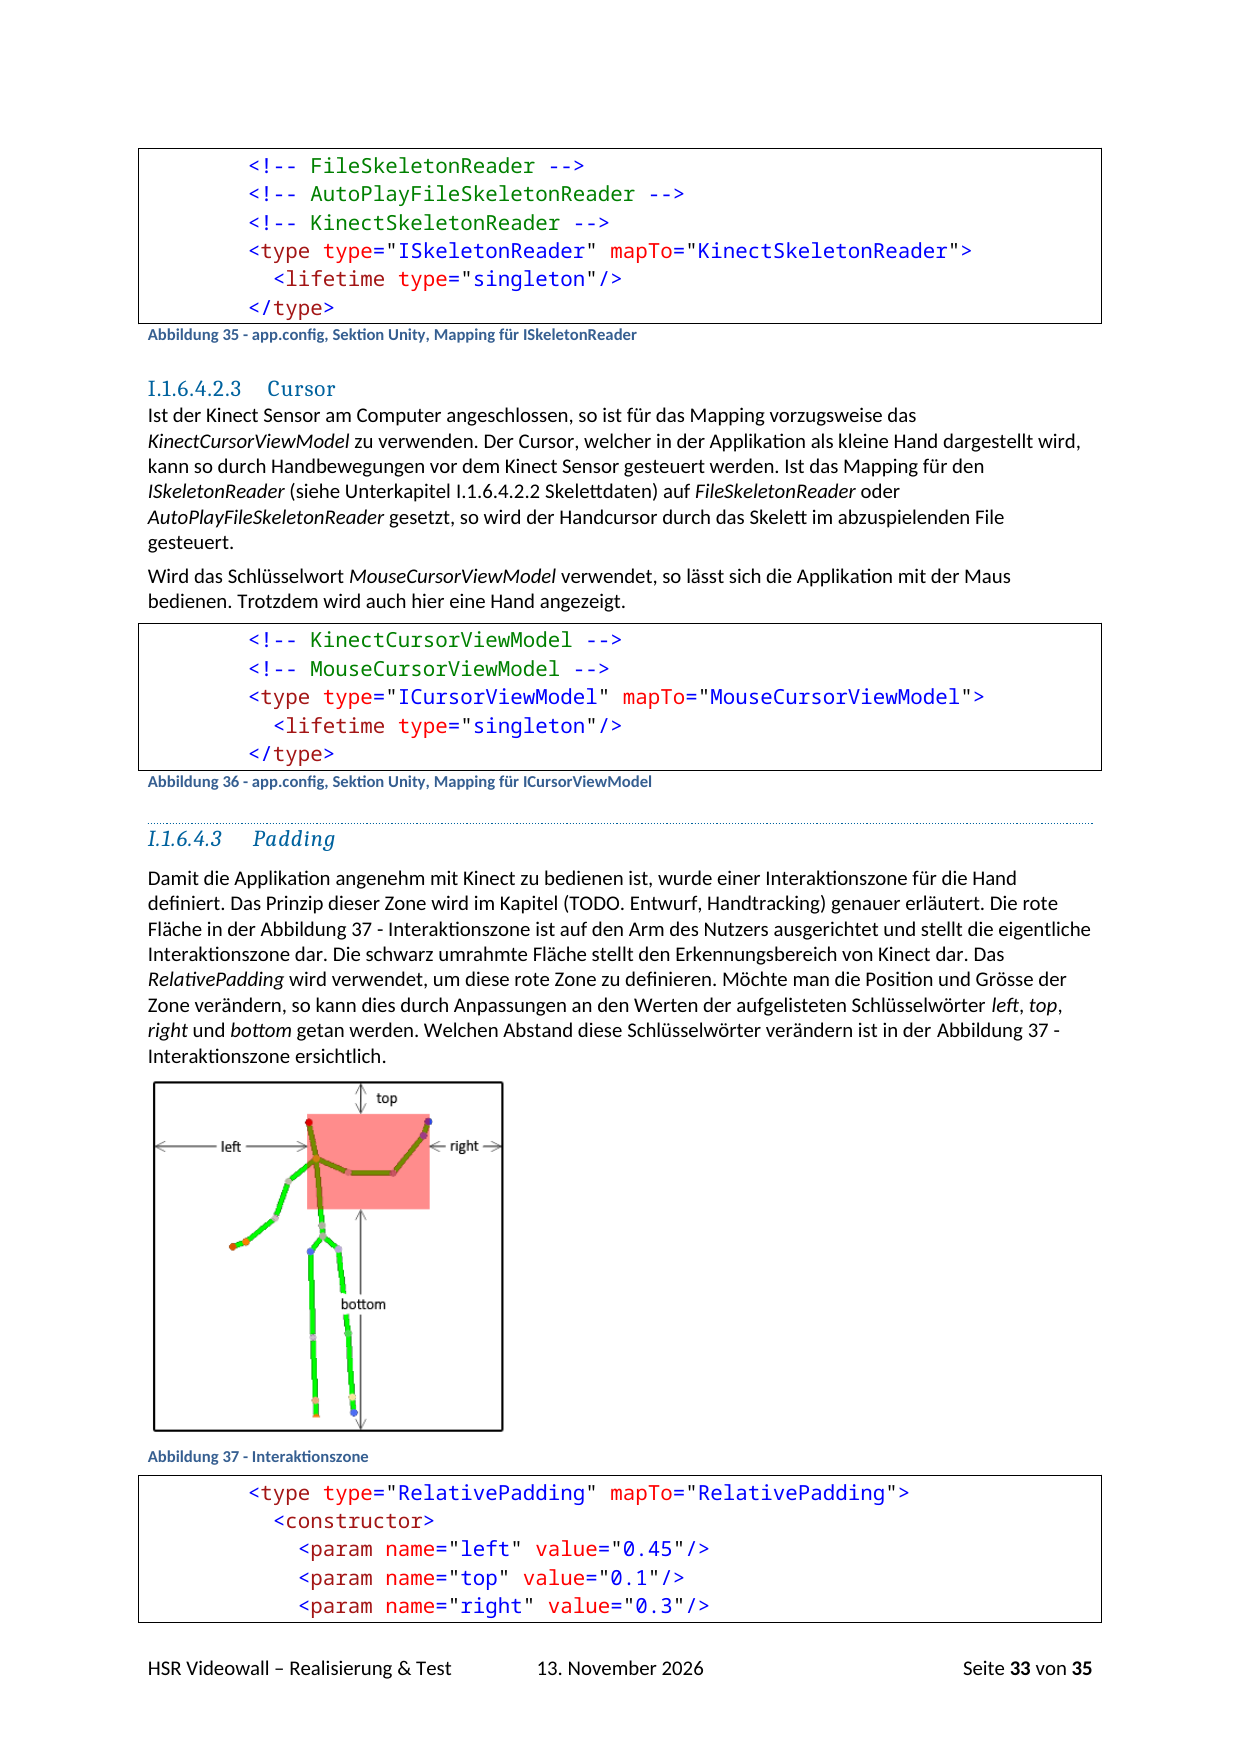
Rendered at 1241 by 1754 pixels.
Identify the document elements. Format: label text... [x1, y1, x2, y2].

text Abbildung 37 - Interaktionszone [148, 1446, 1093, 1466]
text <lifetime type="singleton"/> [148, 711, 1093, 736]
text Abbildung 35 - app.config, Sektion Unity, Mapping für ISkeletonReader [148, 324, 1093, 345]
text <type type="ISkeletonReader" mapTo="KinectSkeletonReader"> [148, 236, 1093, 264]
text <param name="top" value="0.1"/> [148, 1563, 1093, 1588]
text <type type="RelativePadding" mapTo="RelativePadding"> [139, 1476, 1101, 1506]
text <!-- AutoPlayFileSkeletonReader --> [148, 179, 1093, 208]
subtitle Padding [148, 822, 1093, 852]
text <!-- MouseCursorViewModel --> [148, 654, 1093, 682]
text <constructor> [148, 1506, 1093, 1534]
text <!-- FileSkeletonReader --> [139, 149, 1101, 179]
subtitle Cursor [148, 376, 1093, 402]
text </type> [139, 736, 1101, 770]
text <lifetime type="singleton"/> [148, 264, 1093, 290]
text Ist der Kinect Sensor am Computer angeschlossen, so ist für das Mapping vorzugsweise das KinectCursorViewModel zu verwenden. Der Cursor, welcher in der Applikation als kleine Hand dargestellt wird, kann so durch Handbewegungen vor dem Kinect Sensor gesteuert werden. Ist das Mapping für den ISkeletonReader (siehe Unterkapitel I.1.6.4.2.1 Skelettdaten) auf FileSkeletonReader oder AutoPlayFileSkeletonReader gesetzt, so wird der Handcursor durch das Skelett im abzuspielenden File gesteuert. [148, 402, 1093, 555]
picture [147, 1076, 509, 1438]
text </type> [139, 290, 1101, 323]
text <param name="right" value="0.3"/> [139, 1588, 1101, 1622]
text Abbildung 36 - app.config, Sektion Unity, Mapping für ICursorViewModel [148, 771, 1093, 791]
text <param name="left" value="0.45"/> [148, 1534, 1093, 1563]
text <!-- KinectCursorViewModel --> [139, 624, 1101, 654]
text <type type="ICursorViewModel" mapTo="MouseCursorViewModel"> [148, 682, 1093, 711]
text <!-- KinectSkeletonReader --> [148, 208, 1093, 236]
text Wird das Schlüsselwort MouseCursorViewModel verwendet, so lässt sich die Applikation mit der Maus bedienen. Trotzdem wird auch hier eine Hand angezeigt. [148, 563, 1093, 614]
text Damit die Applikation angenehm mit Kinect zu bedienen ist, wurde einer Interaktionszone für die Hand definiert. Das Prinzip dieser Zone wird im Kapitel (TODO. Entwurf, Handtracking) genauer erläutert. Die rote Fläche in der Abbildung 11 - Interaktionszone ist auf den Arm des Nutzers ausgerichtet und stellt die eigentliche Interaktionszone dar. Die schwarz umrahmte Fläche stellt den Erkennungsbereich von Kinect dar. Das RelativePadding wird verwendet, um diese rote Zone zu definieren. Möchte man die Position und Grösse der Zone verändern, so kann dies durch Anpassungen an den Werten der aufgelisteten Schlüsselwörter left, top, right und bottom getan werden. Welchen Abstand diese Schlüsselwörter verändern ist in der Abbildung 11 - Interaktionszone ersichtlich. [148, 865, 1093, 1068]
